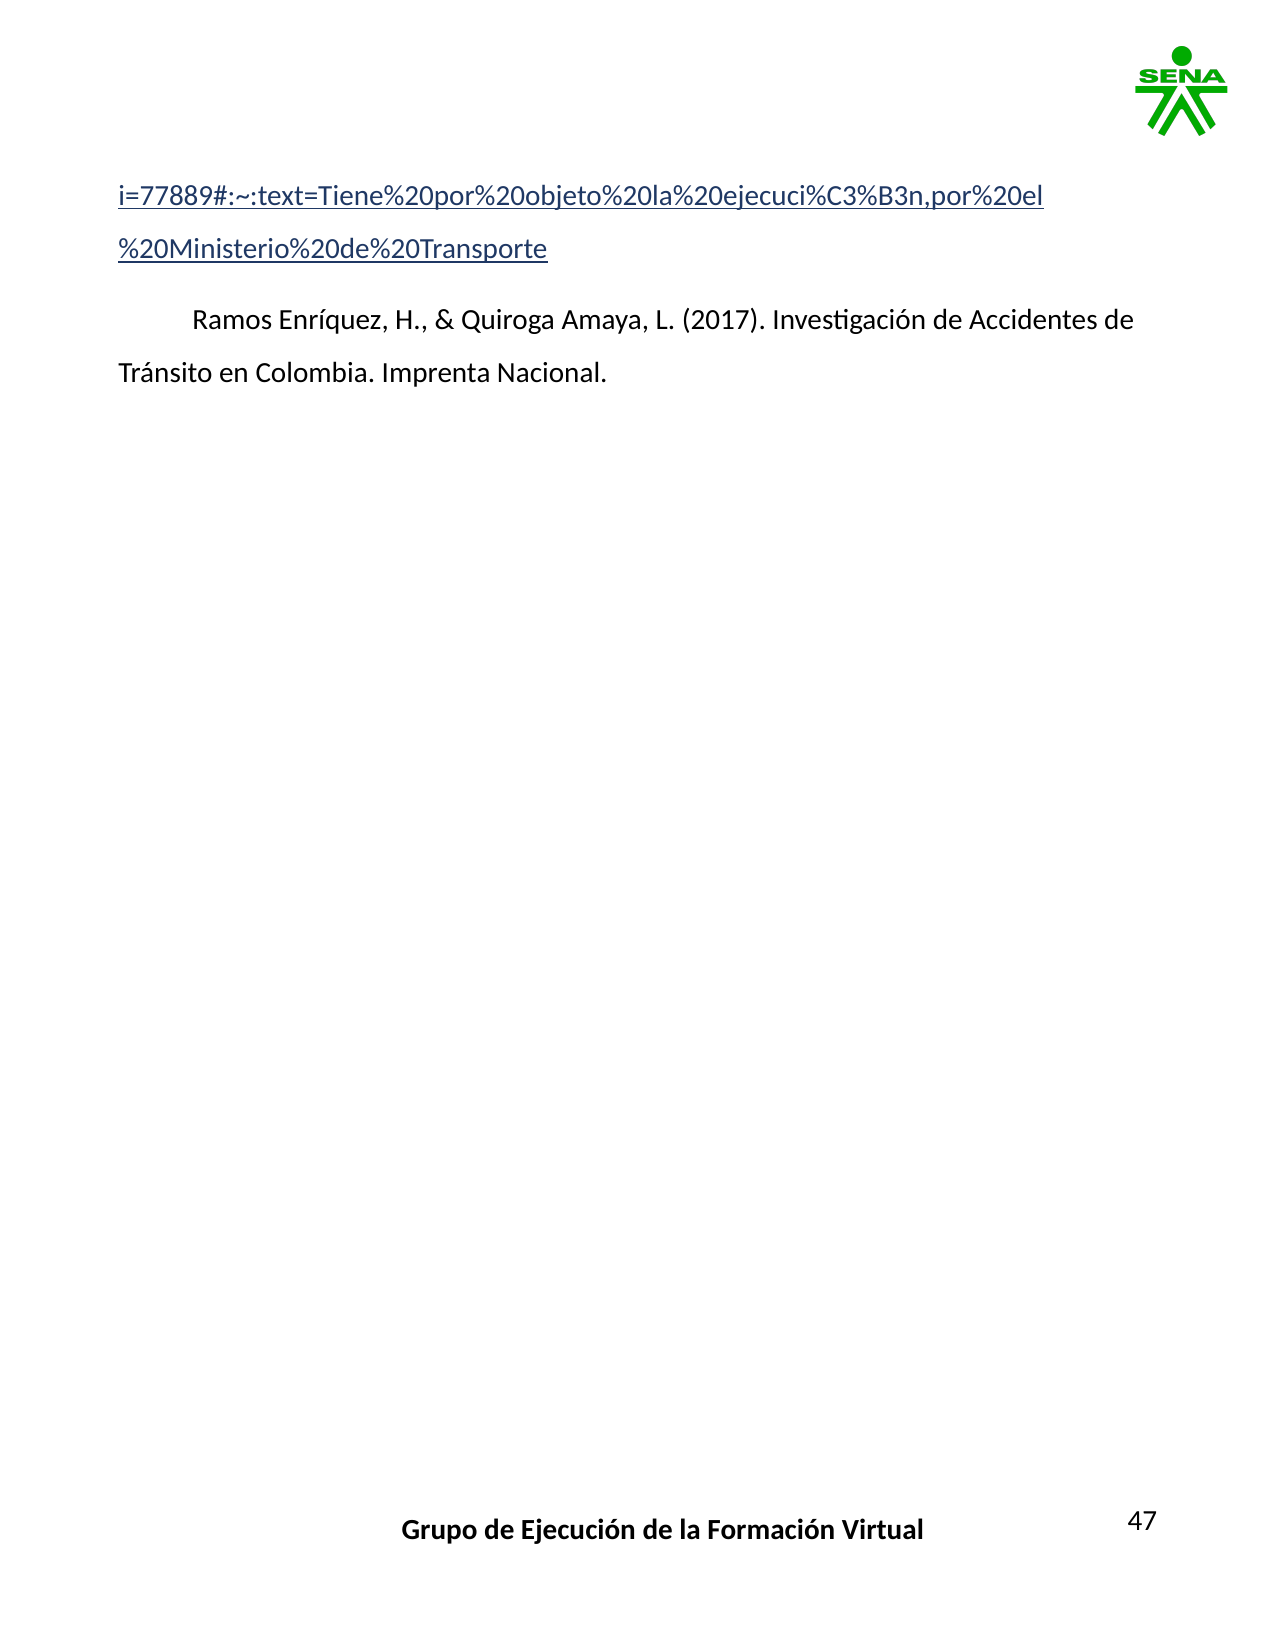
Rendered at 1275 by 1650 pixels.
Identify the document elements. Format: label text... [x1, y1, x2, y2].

text Ramos Enríquez, H., & Quiroga Amaya, L. (2017). Investigación de Accidentes de Tránsito en Colombia. Imprenta Nacional. [118, 301, 1157, 390]
picture [1135, 46, 1228, 136]
